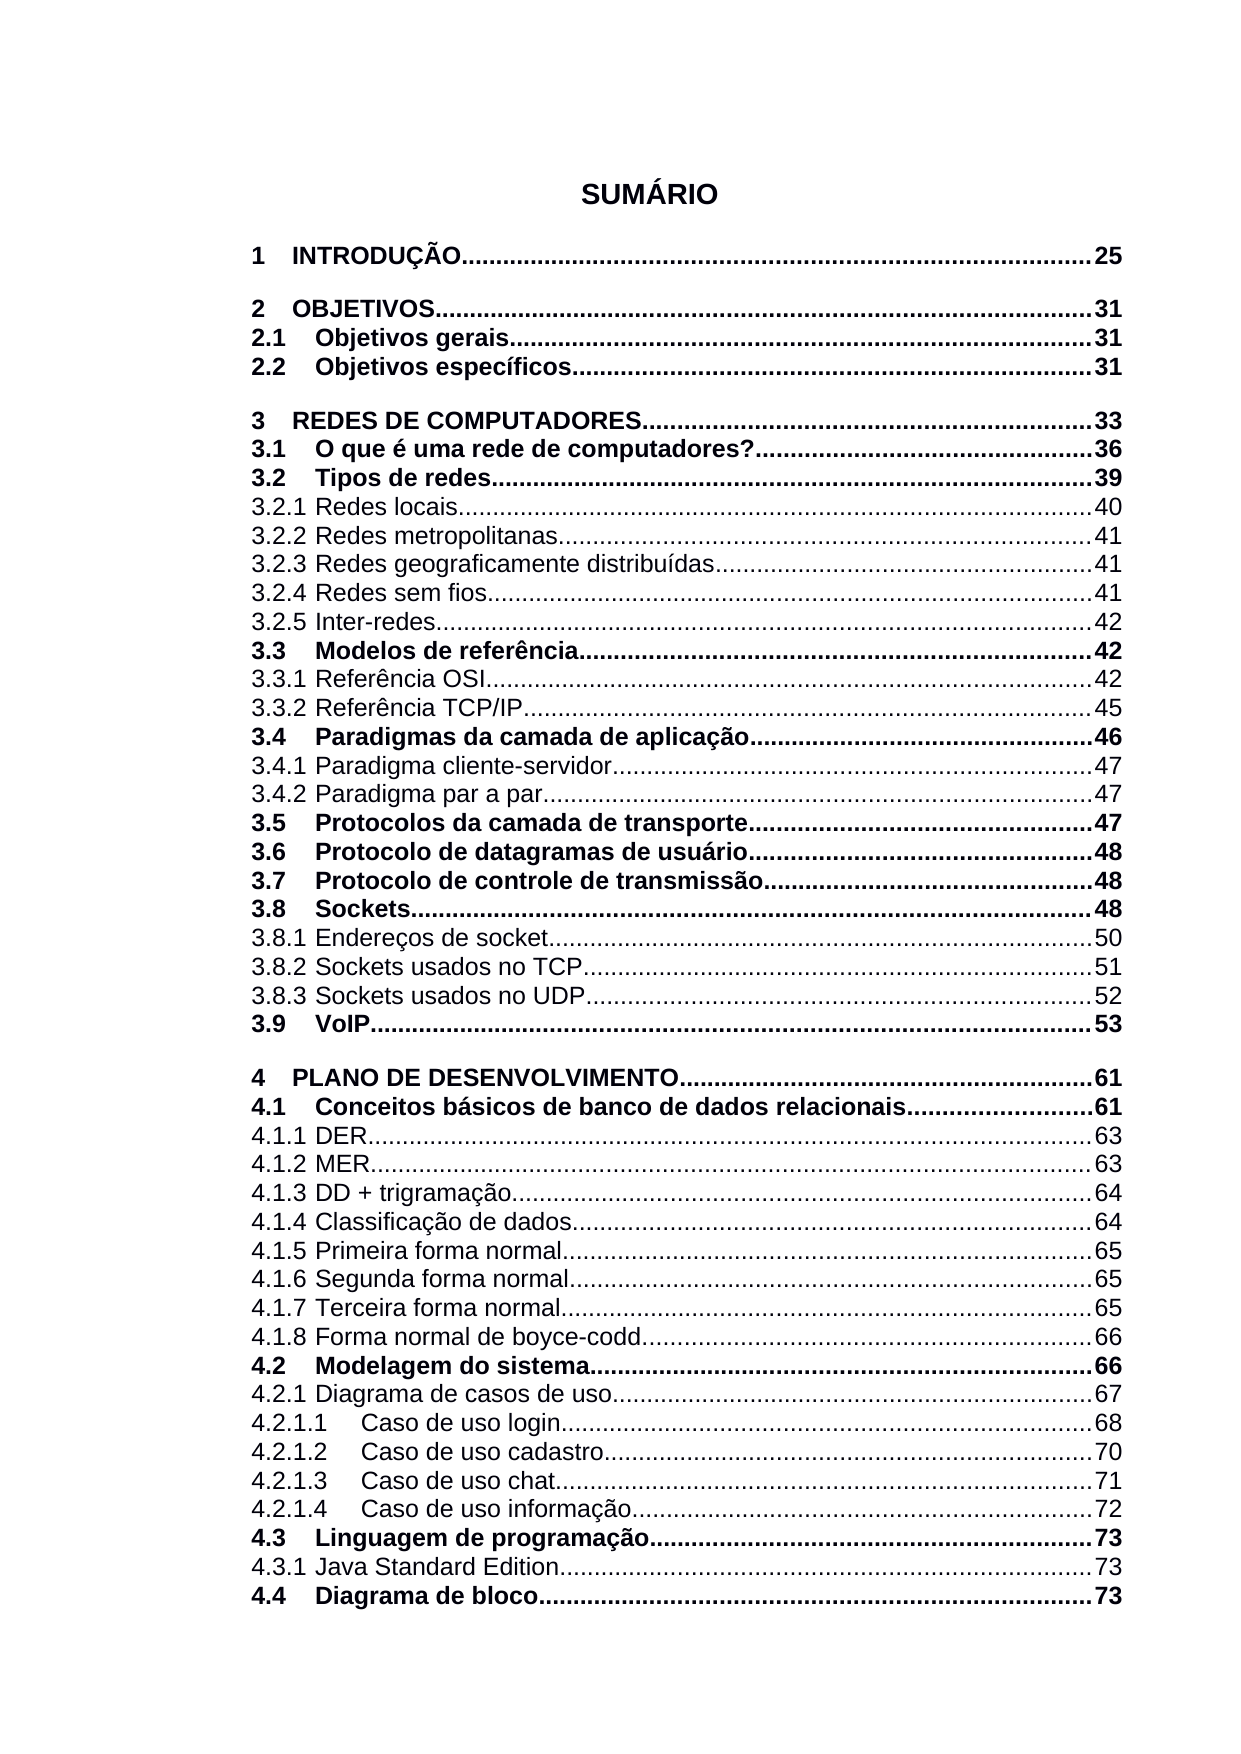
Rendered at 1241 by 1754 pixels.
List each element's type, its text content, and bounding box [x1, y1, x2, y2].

text 4.1.8 Forma normal de boyce-codd 66 [177, 1322, 1122, 1351]
text 3.6 Protocolo de datagramas de usuário 48 [177, 837, 1122, 866]
text 3.8.3 Sockets usados no UDP 52 [177, 981, 1122, 1009]
text 3.3.1 Referência OSI 42 [177, 664, 1122, 693]
text 4.1.6 Segunda forma normal 65 [177, 1264, 1122, 1293]
text 4.4 Diagrama de bloco 73 [177, 1581, 1122, 1609]
text 3.2.3 Redes geograficamente distribuídas 41 [177, 549, 1122, 578]
text 4.3 Linguagem de programação 73 [177, 1523, 1122, 1552]
text 2.2 Objetivos específicos 31 [177, 352, 1122, 381]
text 4.1.3 DD + trigramação 64 [177, 1178, 1122, 1207]
text 4.2.1 Diagrama de casos de uso 67 [177, 1379, 1122, 1408]
text 3.8.1 Endereços de socket 50 [177, 923, 1122, 952]
text 4.1.1 DER 63 [177, 1121, 1122, 1149]
text 3.3.2 Referência TCP/IP 45 [177, 693, 1122, 722]
text 3.7 Protocolo de controle de transmissão 48 [177, 866, 1122, 894]
text 3.4.2 Paradigma par a par 47 [177, 779, 1122, 808]
text 4.1.2 MER 63 [177, 1149, 1122, 1178]
text 3.9 VoIP 53 [177, 1009, 1122, 1038]
text 4.2.1.2 Caso de uso cadastro 70 [177, 1437, 1122, 1466]
text 3.3 Modelos de referência 42 [177, 636, 1122, 664]
text 3.2.1 Redes locais 40 [177, 492, 1122, 521]
text 2 OBJETIVOS 31 [177, 294, 1122, 323]
text 3.2 Tipos de redes 39 [177, 463, 1122, 492]
text 4.3.1 Java Standard Edition 73 [177, 1552, 1122, 1581]
text 3.1 O que é uma rede de computadores? 36 [177, 434, 1122, 463]
text 3.4.1 Paradigma cliente-servidor 47 [177, 751, 1122, 779]
text 3.8 Sockets 48 [177, 894, 1122, 923]
text 4.2.1.4 Caso de uso informação 72 [177, 1494, 1122, 1523]
text 4.1 Conceitos básicos de banco de dados relacionais 61 [177, 1092, 1122, 1121]
text 3 REDES DE COMPUTADORES 33 [177, 406, 1122, 434]
text 1 INTRODUÇÃO 25 [177, 241, 1122, 269]
text 3.8.2 Sockets usados no TCP 51 [177, 952, 1122, 981]
text 4 PLANO DE DESENVOLVIMENTO 61 [177, 1063, 1122, 1092]
text 4.2.1.1 Caso de uso login 68 [177, 1408, 1122, 1437]
text 3.2.5 Inter-redes 42 [177, 607, 1122, 636]
text 4.2.1.3 Caso de uso chat 71 [177, 1466, 1122, 1494]
text 3.5 Protocolos da camada de transporte 47 [177, 808, 1122, 837]
text SUMÁRIO [177, 177, 1122, 211]
text 3.4 Paradigmas da camada de aplicação 46 [177, 722, 1122, 751]
text 4.1.4 Classificação de dados 64 [177, 1207, 1122, 1236]
text 3.2.2 Redes metropolitanas 41 [177, 521, 1122, 549]
text 2.1 Objetivos gerais 31 [177, 323, 1122, 352]
text 3.2.4 Redes sem fios 41 [177, 578, 1122, 607]
text 4.1.7 Terceira forma normal 65 [177, 1293, 1122, 1322]
text 4.2 Modelagem do sistema 66 [177, 1351, 1122, 1379]
text 4.1.5 Primeira forma normal 65 [177, 1236, 1122, 1264]
